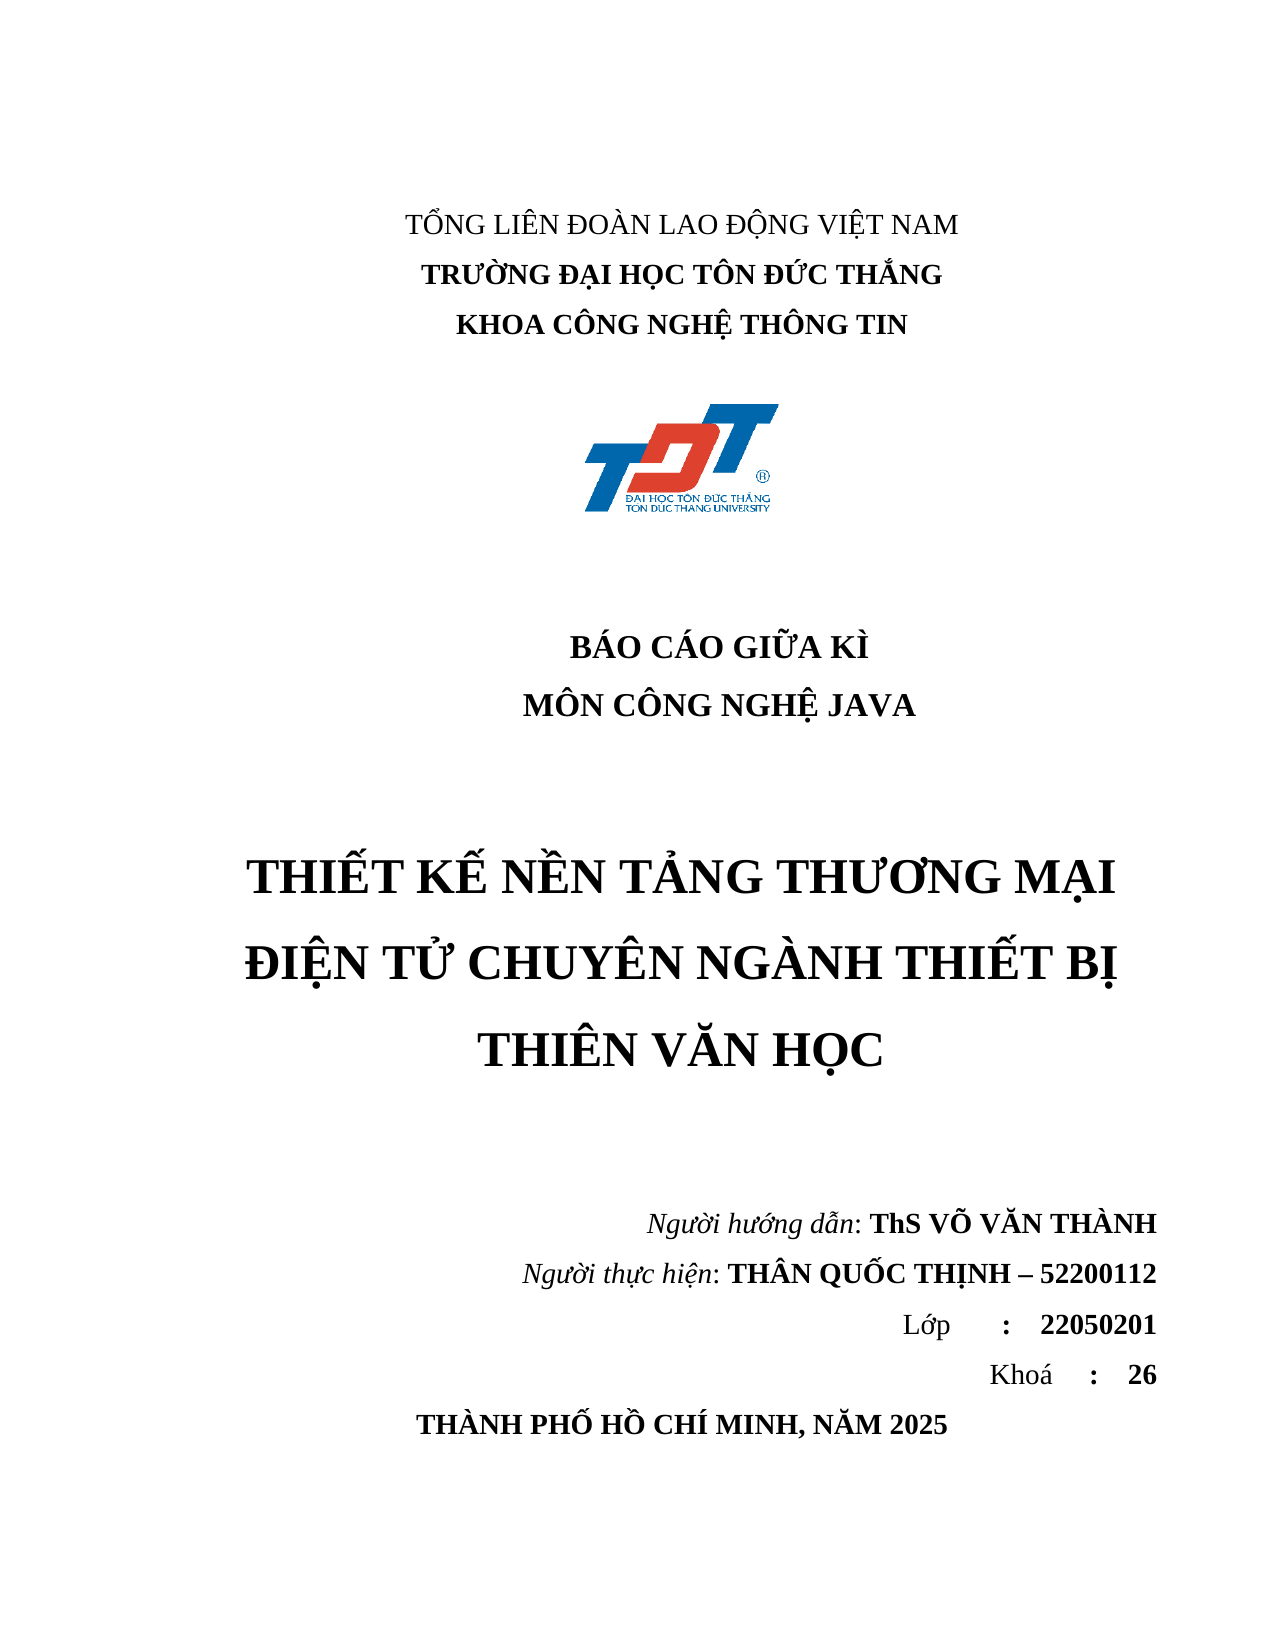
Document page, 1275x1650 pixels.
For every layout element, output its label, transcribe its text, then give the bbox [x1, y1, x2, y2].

text Khoá : 26 [207, 1357, 1157, 1391]
text BÁO CÁO GIỮA KÌ [207, 628, 1157, 666]
text KHOA CÔNG NGHỆ THÔNG TIN [207, 307, 1157, 341]
text MÔN CÔNG NGHỆ JAVA [207, 685, 1157, 723]
text TỔNG LIÊN ĐOÀN LAO ĐỘNG VIỆT NAM [207, 207, 1157, 240]
text TRƯỜNG ĐẠI HỌC TÔN ĐỨC THẮNG [207, 257, 1157, 291]
text Người thực hiện: THÂN QUỐC THỊNH – 52200112 [207, 1257, 1157, 1290]
text Lớp : 22050201 [207, 1307, 1157, 1340]
text THÀNH PHỐ HỒ CHÍ MINH, NĂM 2025 [207, 1407, 1157, 1441]
text Người hướng dẫn: ThS VÕ VĂN THÀNH [207, 1206, 1157, 1240]
picture [584, 404, 779, 512]
text THIẾT KẾ NỀN TẢNG THƯƠNG MẠI ĐIỆN TỬ CHUYÊN NGÀNH THIẾT BỊ THIÊN VĂN HỌC [207, 847, 1157, 1077]
